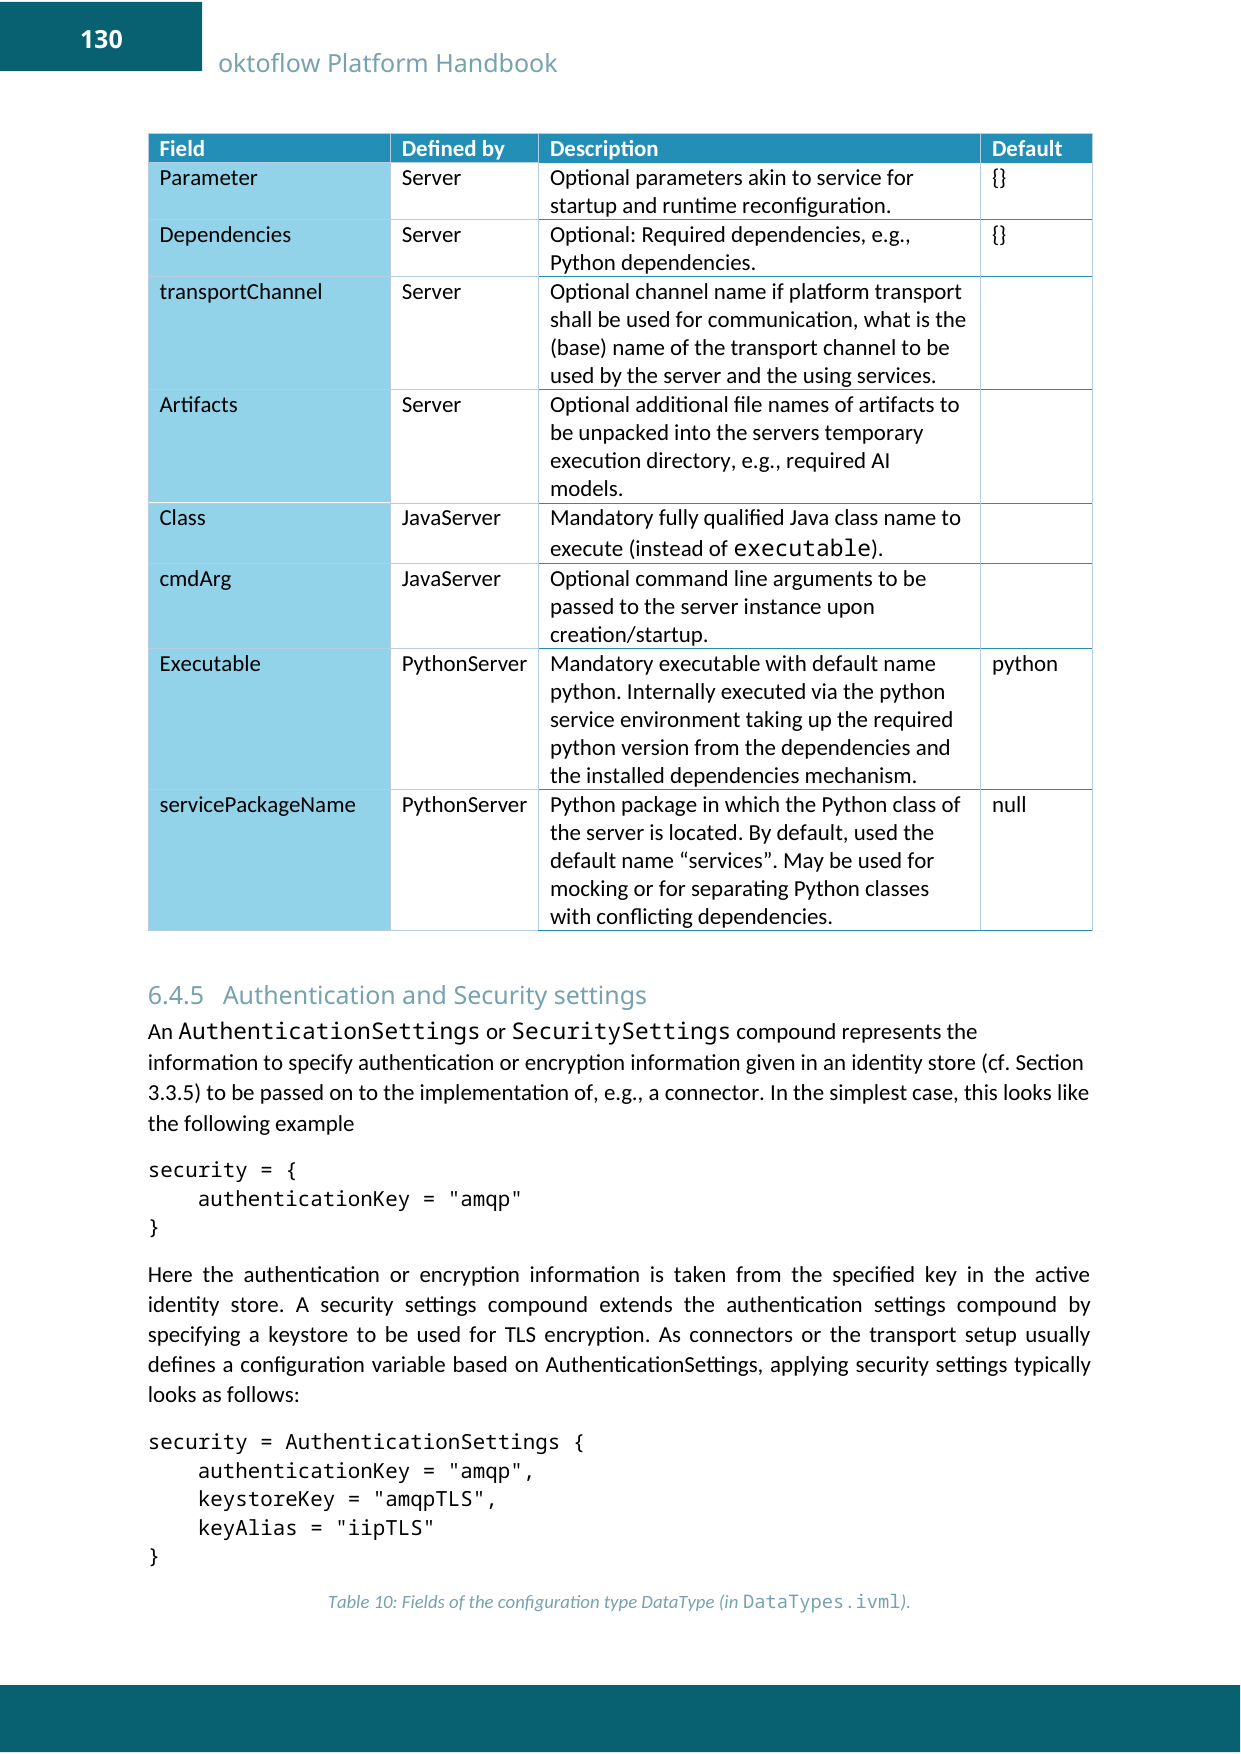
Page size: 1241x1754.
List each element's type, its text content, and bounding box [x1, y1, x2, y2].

text Here the authentication or encryption information is taken from the specified key in the active identity store. A security settings compound extends the authentication settings compound by specifying a keystore to be used for TLS encryption. As connectors or the transport setup usually defines a configuration variable based on AuthenticationSettings, applying security settings typically looks as follows: [148, 1260, 1093, 1408]
text keystoreKey = "amqpTLS", [148, 1484, 1093, 1513]
table_header Description [539, 134, 980, 162]
table_cell Python package in which the Python class of the server is located. By default, used the default name “services”. May be used for mocking or for separating Python classes with conflicting dependencies. [539, 790, 980, 930]
table_cell {} [981, 163, 1092, 219]
table_header Default [981, 134, 1092, 162]
table_cell Server [391, 390, 538, 502]
table_cell Executable [149, 649, 390, 789]
table_cell Server [391, 220, 538, 276]
table_cell [981, 390, 1092, 502]
table_cell Mandatory executable with default name python. Internally executed via the python service environment taking up the required python version from the dependencies and the installed dependencies mechanism. [539, 649, 980, 789]
text An AuthenticationSettings or SecuritySettings compound represents the information to specify authentication or encryption information given in an identity store (cf. Section 3.3.5) to be passed on to the implementation of, e.g., a connector. In the simplest case, this looks like the following example [148, 1015, 1093, 1137]
table_cell JavaServer [391, 504, 538, 563]
table_cell JavaServer [391, 564, 538, 648]
table_cell {} [981, 220, 1092, 276]
text authenticationKey = "amqp" [148, 1184, 1093, 1212]
table_cell Server [391, 163, 538, 219]
table_header Field [149, 134, 390, 162]
table_cell Optional parameters akin to service for startup and runtime reconfiguration. [539, 163, 980, 219]
table_cell PythonServer [391, 790, 538, 930]
text security = { [148, 1156, 1093, 1184]
text } [148, 1541, 1093, 1569]
table_cell Mandatory fully qualified Java class name to execute (instead of executable). [539, 504, 980, 563]
text security = AuthenticationSettings { [148, 1427, 1093, 1456]
table_cell Server [391, 277, 538, 389]
table_cell [981, 277, 1092, 389]
table_cell Optional additional file names of artifacts to be unpacked into the servers temporary execution directory, e.g., required AI models. [539, 390, 980, 502]
table_cell Class [149, 504, 390, 563]
table_cell python [981, 649, 1092, 789]
table_cell null [981, 790, 1092, 930]
table_cell transportChannel [149, 277, 390, 389]
subtitle Authentication and Security settings [148, 978, 1093, 1012]
table_cell Optional channel name if platform transport shall be used for communication, what is the (base) name of the transport channel to be used by the server and the using services. [539, 277, 980, 389]
text } [148, 1212, 1093, 1241]
table_header Defined by [391, 134, 538, 162]
table_cell [981, 504, 1092, 563]
table_cell servicePackageName [149, 790, 390, 930]
table_cell cmdArg [149, 564, 390, 648]
table_cell Optional command line arguments to be passed to the server instance upon creation/startup. [539, 564, 980, 648]
table_cell [981, 564, 1092, 648]
text keyAlias = "iipTLS" [148, 1513, 1093, 1541]
table_cell Parameter [149, 163, 390, 219]
table_cell Dependencies [149, 220, 390, 276]
table_cell PythonServer [391, 649, 538, 789]
table_cell Optional: Required dependencies, e.g., Python dependencies. [539, 220, 980, 276]
table_cell Artifacts [149, 390, 390, 502]
text Table 10: Fields of the configuration type DataType (in DataTypes.ivml). [148, 1588, 1093, 1614]
text authenticationKey = "amqp", [148, 1456, 1093, 1484]
